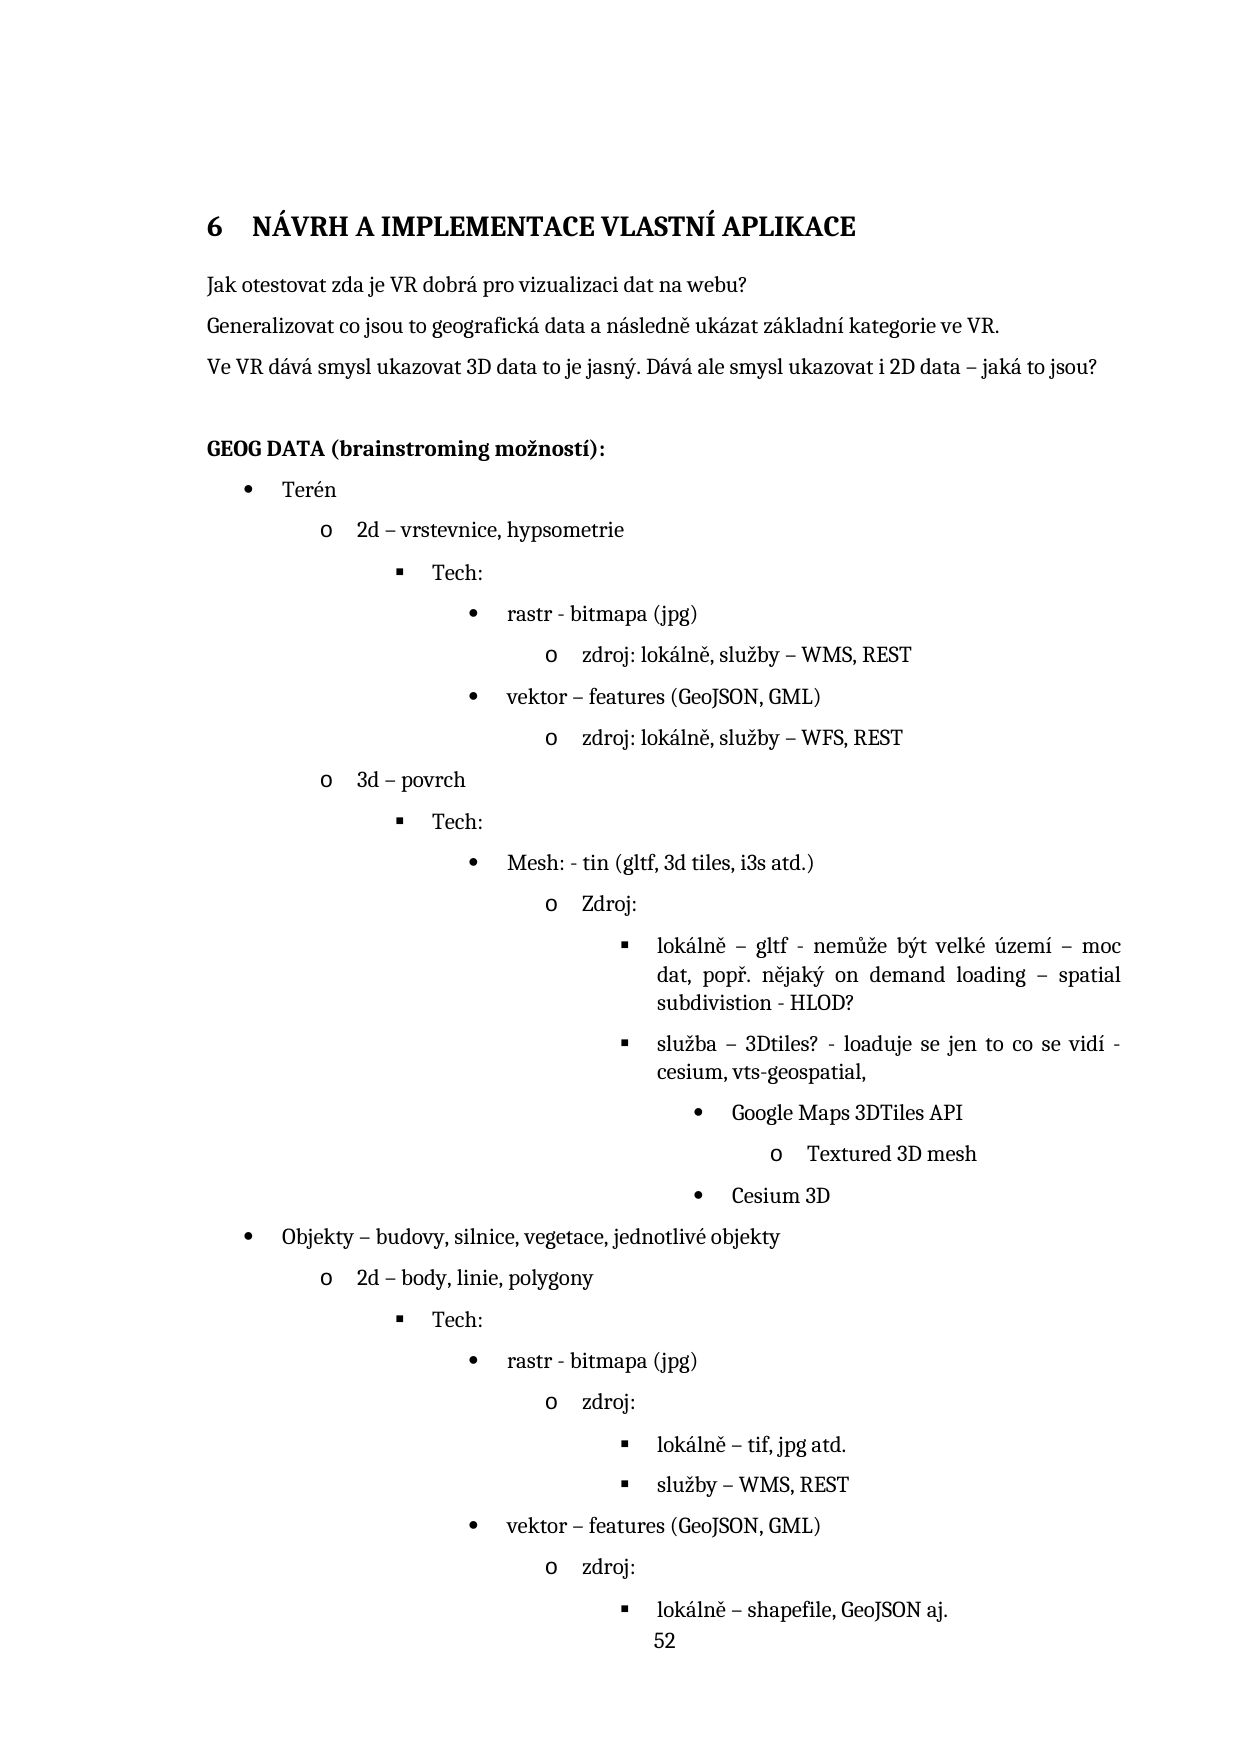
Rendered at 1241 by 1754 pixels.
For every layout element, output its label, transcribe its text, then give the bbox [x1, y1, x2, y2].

list Terén [244, 476, 1122, 503]
list vektor – features (GeoJSON, GML) [469, 1513, 1122, 1539]
text Jak otestovat zda je VR dobrá pro vizualizaci dat na webu? [207, 272, 1122, 298]
list vektor – features (GeoJSON, GML) [469, 683, 1122, 710]
list 3d – povrch [319, 767, 1122, 794]
list Tech: [394, 1307, 1122, 1334]
list rastr - bitmapa (jpg) [469, 1348, 1122, 1374]
list Tech: [394, 809, 1122, 835]
text Ve VR dává smysl ukazovat 3D data to je jasný. Dává ale smysl ukazovat i 2D data – jaká to jsou? [207, 353, 1122, 380]
list zdroj: [544, 1389, 1122, 1417]
list lokálně – tif, jpg atd. [619, 1431, 1122, 1458]
list Cesium 3D [694, 1183, 1122, 1209]
list Zdroj: [544, 891, 1122, 918]
list služba – 3Dtiles? - loaduje se jen to co se vidí - cesium, vts-geospatial, [619, 1031, 1122, 1086]
list 2d – body, linie, polygony [319, 1265, 1122, 1293]
list zdroj: [544, 1554, 1122, 1582]
list Tech: [394, 559, 1122, 586]
text GEOG DATA (brainstroming možností): [207, 435, 1122, 462]
list zdroj: lokálně, služby – WMS, REST [544, 641, 1122, 669]
list 2d – vrstevnice, hypsometrie [319, 517, 1122, 545]
subtitle Návrh a implementace vlastní aplikace [207, 211, 1122, 244]
list rastr - bitmapa (jpg) [469, 600, 1122, 627]
list zdroj: lokálně, služby – WFS, REST [544, 724, 1122, 752]
list lokálně – gltf - nemůže být velké území – moc dat, popř. nějaký on demand loading – spatial subdivistion - HLOD? [619, 933, 1122, 1016]
text Generalizovat co jsou to geografická data a následně ukázat základní kategorie ve VR. [207, 313, 1122, 339]
list lokálně – shapefile, GeoJSON aj. [619, 1596, 1122, 1623]
list Objekty – budovy, silnice, vegetace, jednotlivé objekty [244, 1224, 1122, 1251]
list služby – WMS, REST [619, 1472, 1122, 1499]
list Mesh: - tin (gltf, 3d tiles, i3s atd.) [469, 850, 1122, 876]
list Google Maps 3DTiles API [694, 1100, 1122, 1126]
list Textured 3D mesh [769, 1141, 1122, 1168]
